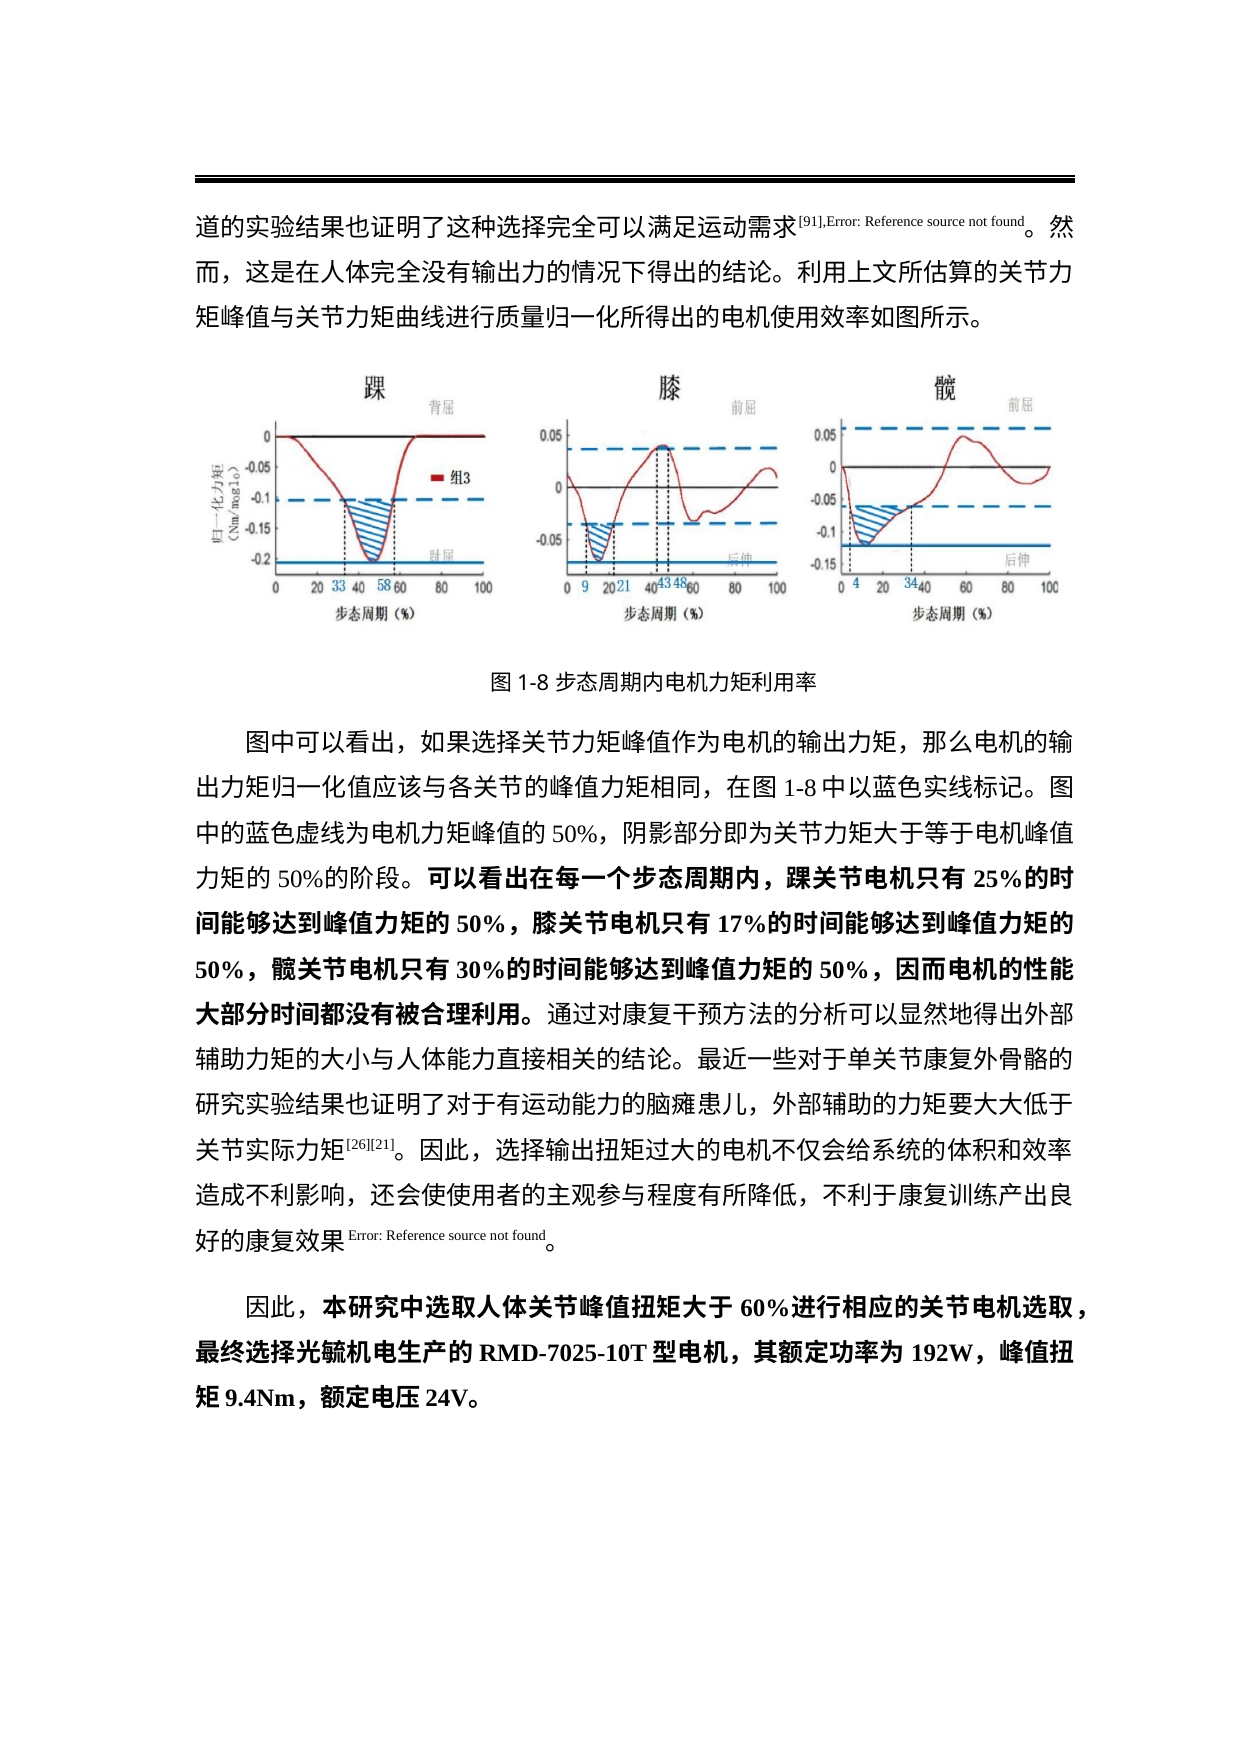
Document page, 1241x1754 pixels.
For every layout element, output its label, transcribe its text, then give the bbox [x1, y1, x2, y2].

text 因此，本研究中选取人体关节峰值扭矩大于60%进行相应的关节电机选取，最终选择光毓机电生产的RMD-7025-10T型电机，其额定功率为192W，峰值扭矩9.4Nm，额定电压24V。 [195, 1287, 1075, 1414]
text 图 1-8 步态周期内电机力矩利用率 [232, 665, 1075, 697]
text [195, 207, 1075, 334]
picture [202, 363, 1068, 640]
